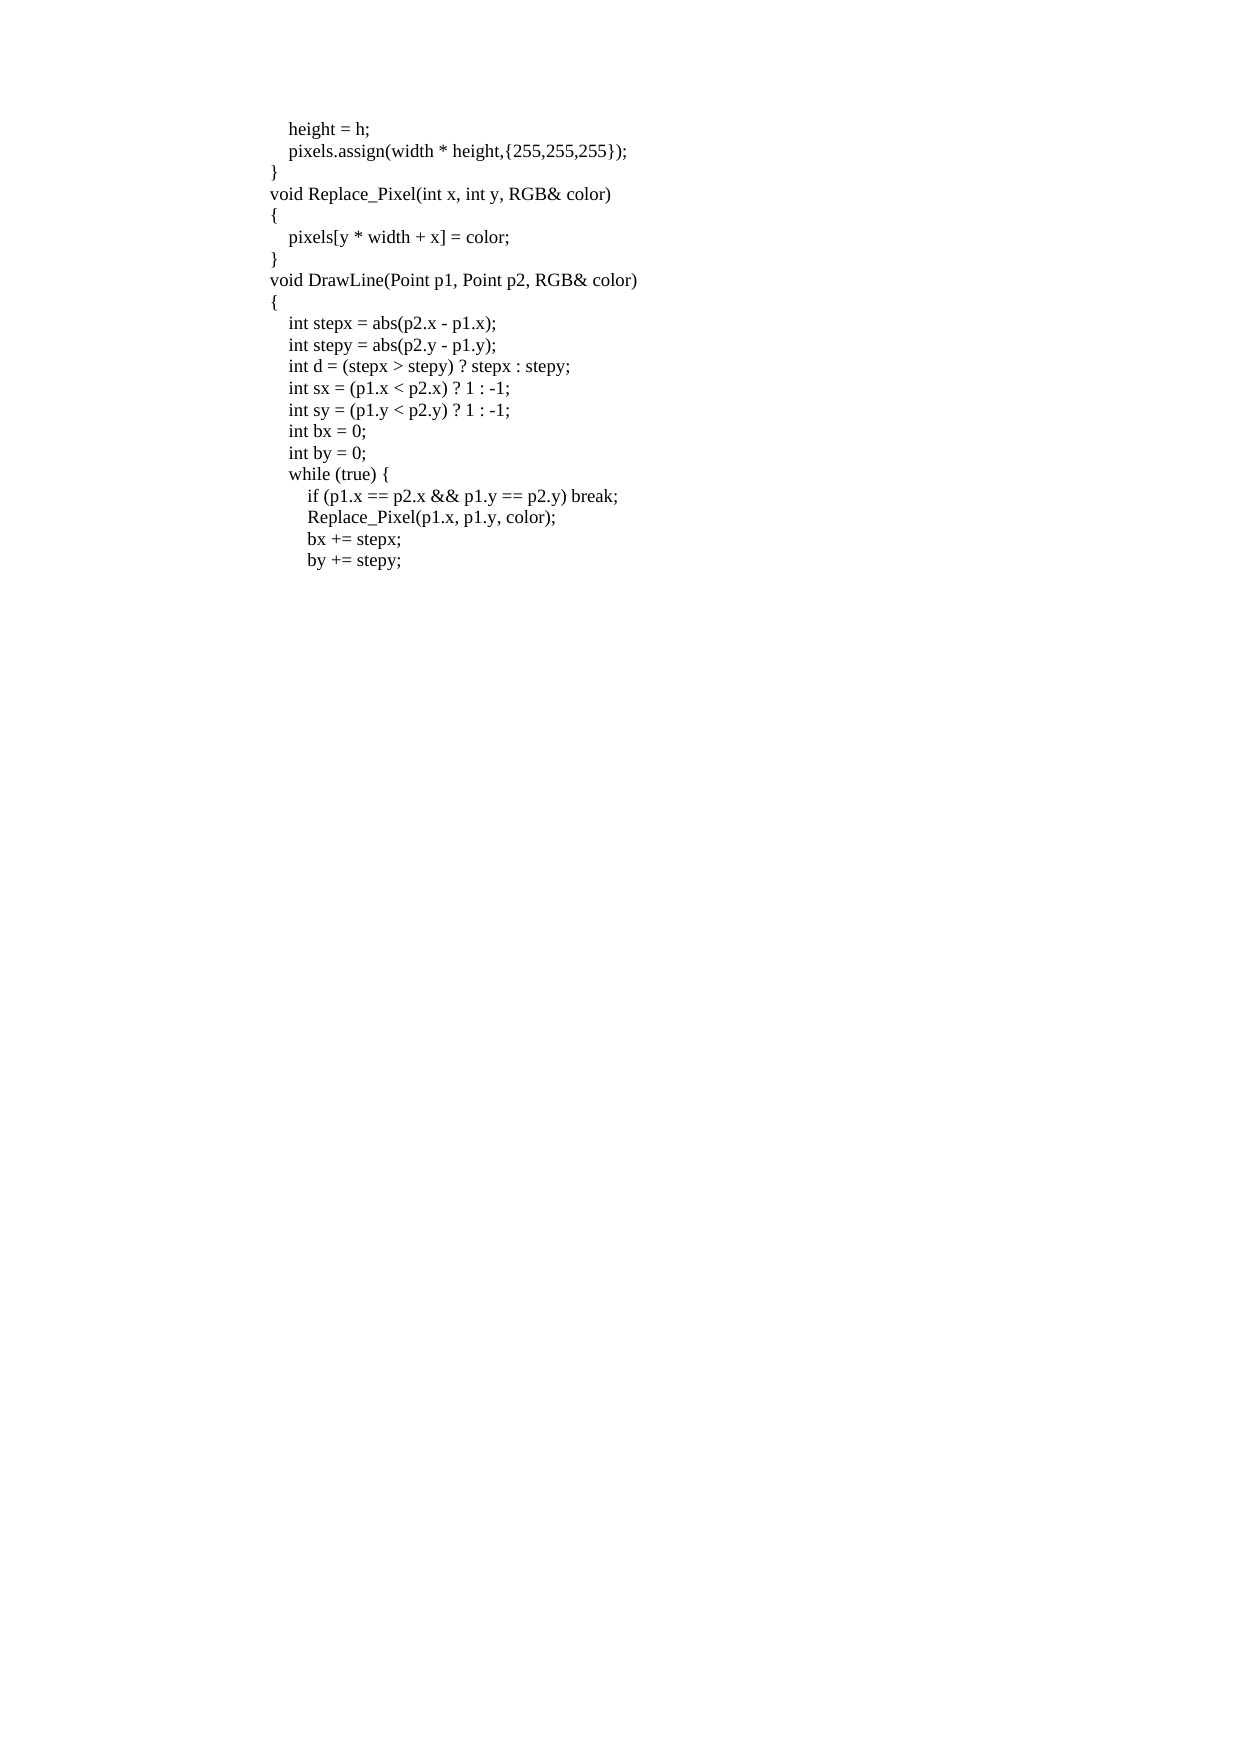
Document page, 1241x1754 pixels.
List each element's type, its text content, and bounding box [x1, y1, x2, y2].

subtitle int bx = 0; [177, 420, 1152, 442]
subtitle void DrawLine(Point p1, Point p2, RGB& color) [177, 269, 1152, 291]
subtitle int sx = (p1.x < p2.x) ? 1 : -1; [177, 377, 1152, 398]
subtitle } [177, 247, 1152, 269]
subtitle by += stepy; [177, 549, 1152, 571]
subtitle int stepx = abs(p2.x - p1.x); [177, 312, 1152, 334]
subtitle bx += stepx; [177, 528, 1152, 549]
subtitle int d = (stepx > stepy) ? stepx : stepy; [177, 355, 1152, 377]
subtitle height = h; [177, 118, 1152, 140]
subtitle pixels.assign(width * height,{255,255,255}); [177, 140, 1152, 161]
subtitle int stepy = abs(p2.y - p1.y); [177, 334, 1152, 355]
subtitle } [177, 161, 1152, 183]
subtitle pixels[y * width + x] = color; [177, 226, 1152, 247]
subtitle void Replace_Pixel(int x, int y, RGB& color) [177, 183, 1152, 204]
subtitle { [177, 291, 1152, 312]
subtitle if (p1.x == p2.x && p1.y == p2.y) break; [177, 485, 1152, 506]
subtitle int sy = (p1.y < p2.y) ? 1 : -1; [177, 398, 1152, 420]
subtitle int by = 0; [177, 442, 1152, 463]
subtitle { [177, 204, 1152, 226]
subtitle while (true) { [177, 463, 1152, 485]
subtitle Replace_Pixel(p1.x, p1.y, color); [177, 506, 1152, 528]
